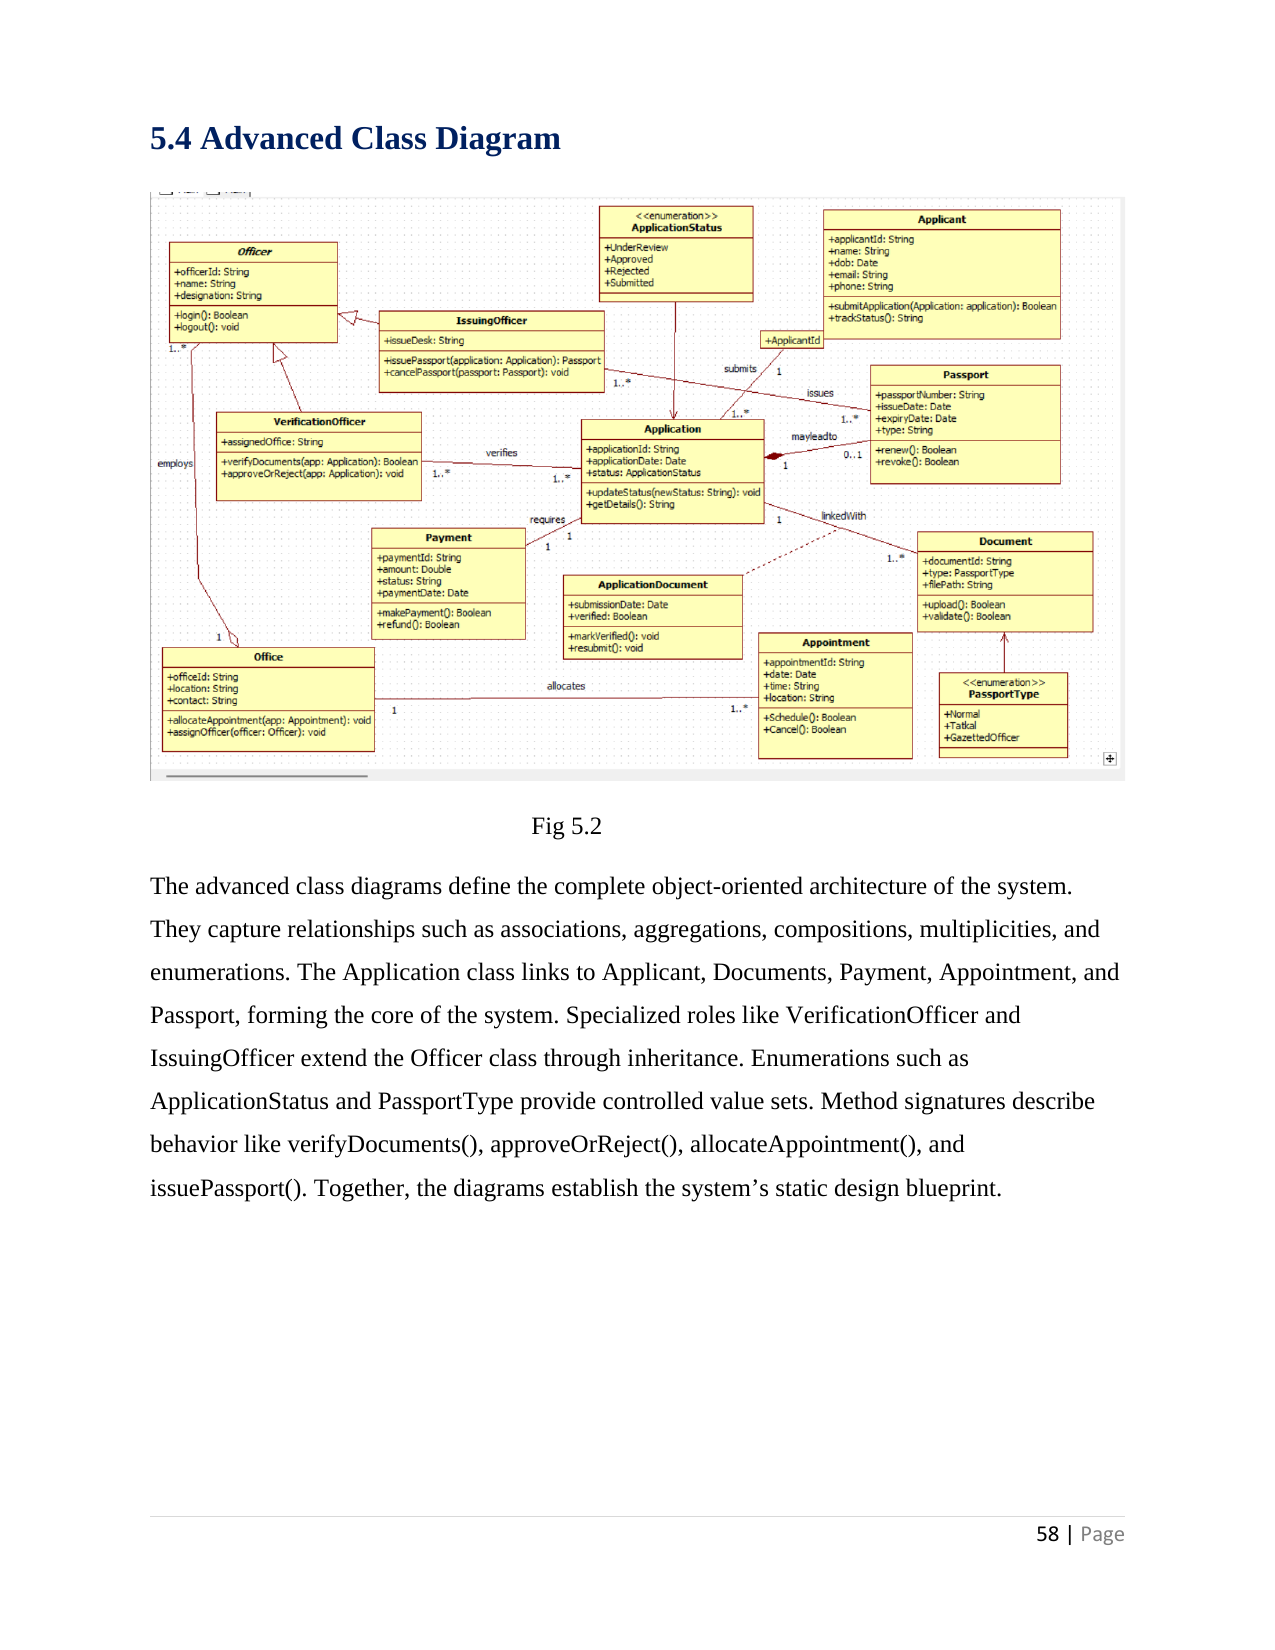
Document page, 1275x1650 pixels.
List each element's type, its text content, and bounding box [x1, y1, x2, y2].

text 5.4 Advanced Class Diagram [150, 118, 1125, 157]
text The advanced class diagrams define the complete object-oriented architecture of the system. They capture relationships such as associations, aggregations, compositions, multiplicities, and enumerations. The Application class links to Applicant, Documents, Payment, Appointment, and Passport, forming the core of the system. Specialized roles like VerificationOfficer and IssuingOfficer extend the Officer class through inheritance. Enumerations such as ApplicationStatus and PassportType provide controlled value sets. Method signatures describe behavior like verifyDocuments(), approveOrReject(), allocateAppointment(), and issuePassport(). Together, the diagrams establish the system’s static design blueprint. [150, 871, 1125, 1201]
picture [150, 192, 1125, 781]
text Fig 5.2 [150, 811, 1125, 840]
